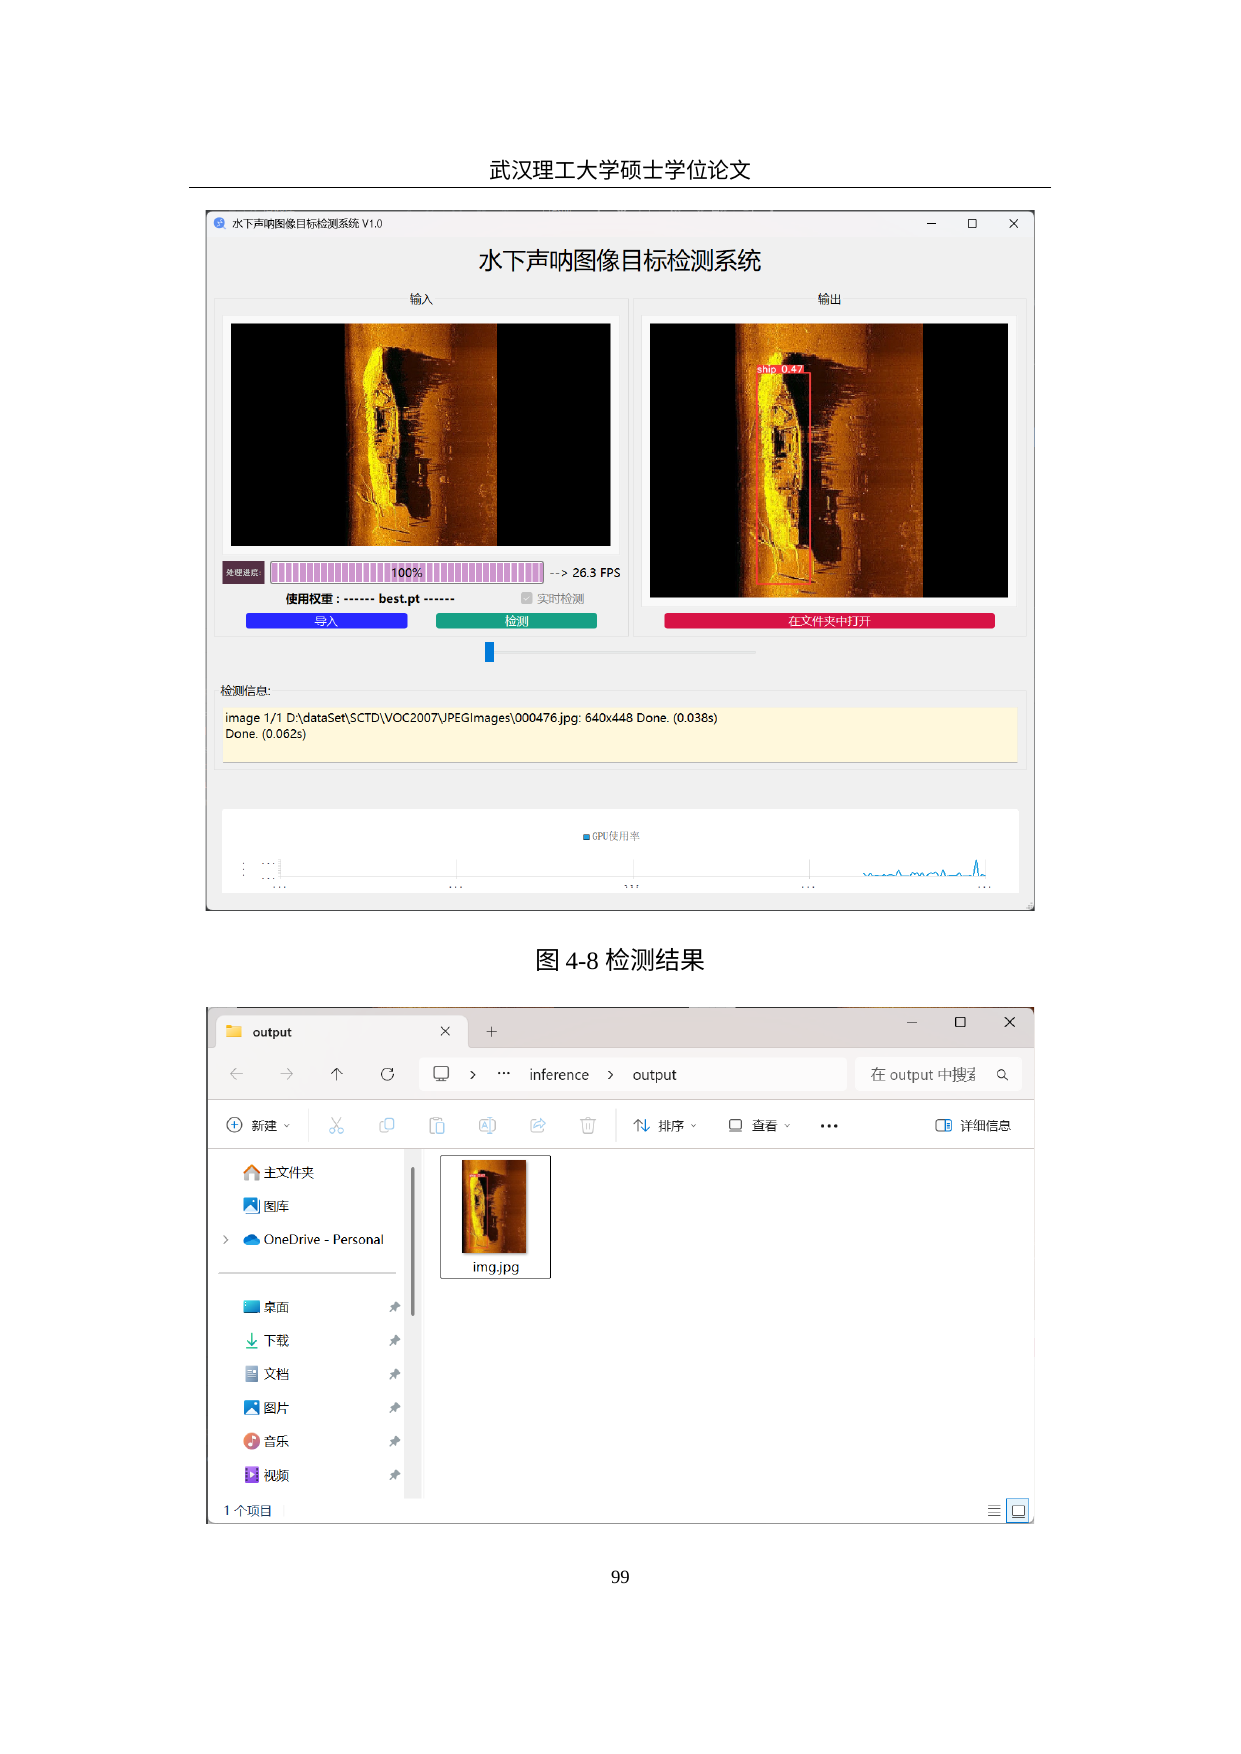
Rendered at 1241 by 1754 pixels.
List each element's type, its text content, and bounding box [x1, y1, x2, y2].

picture [206, 1007, 1035, 1524]
picture [205, 210, 1035, 911]
text 图4-8 检测结果 [189, 926, 1051, 991]
